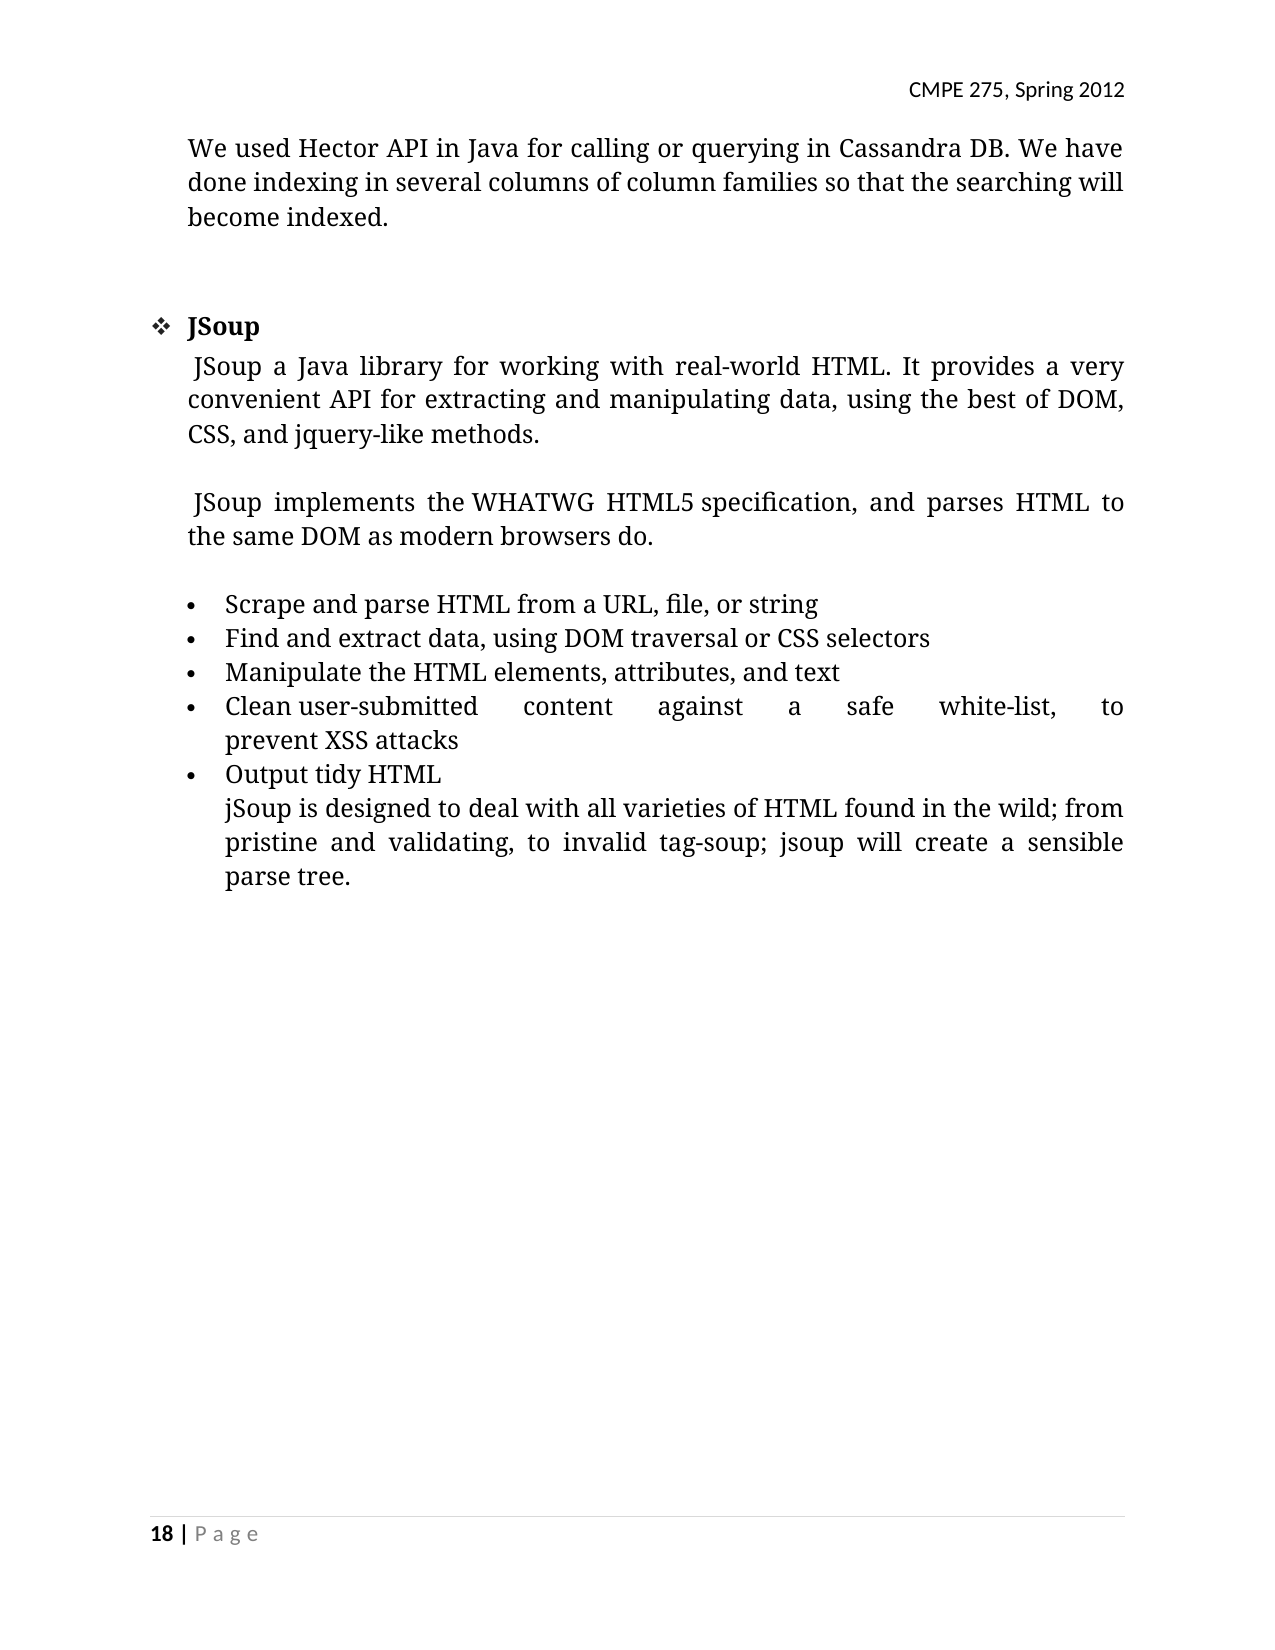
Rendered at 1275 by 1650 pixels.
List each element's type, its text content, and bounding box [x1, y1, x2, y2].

list Clean user-submitted content against a safe white-list, to prevent XSS attacks [187, 689, 1125, 757]
list Find and extract data, using DOM traversal or CSS selectors [187, 621, 1125, 655]
list JSoup [150, 309, 1125, 343]
text We used Hector API in Java for calling or querying in Cassandra DB. We have done indexing in several columns of column families so that the searching will become indexed. [187, 131, 1125, 233]
list Scrape and parse HTML from a URL, file, or string [187, 587, 1125, 621]
text jSoup is designed to deal with all varieties of HTML found in the wild; from pristine and validating, to invalid tag-soup; jsoup will create a sensible parse tree. [225, 791, 1125, 893]
text JSoup a Java library for working with real-world HTML. It provides a very convenient API for extracting and manipulating data, using the best of DOM, CSS, and jquery-like methods. [187, 348, 1125, 450]
text JSoup implements the WHATWG HTML5 specification, and parses HTML to the same DOM as modern browsers do. [187, 484, 1125, 552]
list Manipulate the HTML elements, attributes, and text [187, 655, 1125, 689]
list Output tidy HTML [187, 757, 1125, 791]
